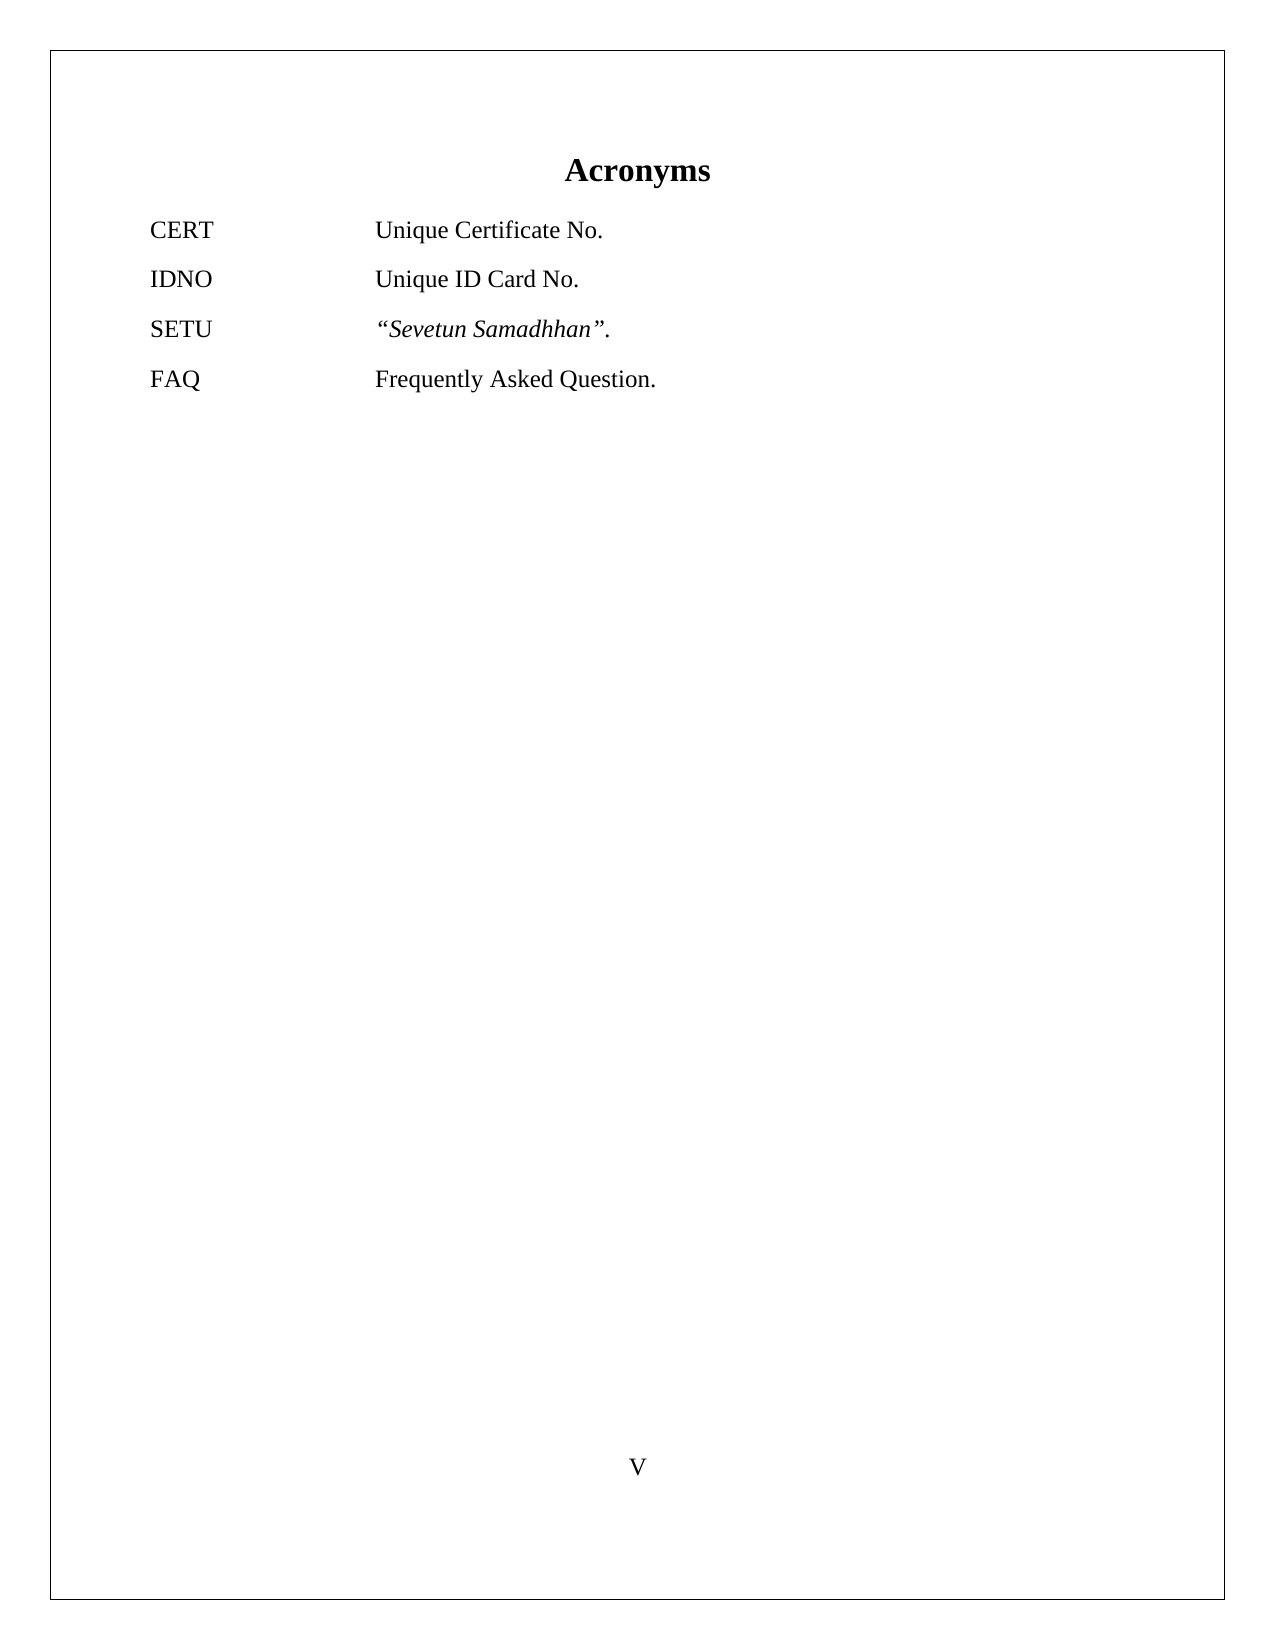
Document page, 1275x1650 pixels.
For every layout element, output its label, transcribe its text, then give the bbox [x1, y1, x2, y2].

text V [150, 1452, 1125, 1481]
text Acronyms [150, 150, 1125, 188]
text IDNO Unique ID Card No. [150, 264, 1125, 293]
text SETU “Sevetun Samadhhan”. [150, 314, 1125, 343]
text CERT Unique Certificate No. [150, 215, 1125, 244]
text FAQ Frequently Asked Question. [150, 364, 1125, 392]
